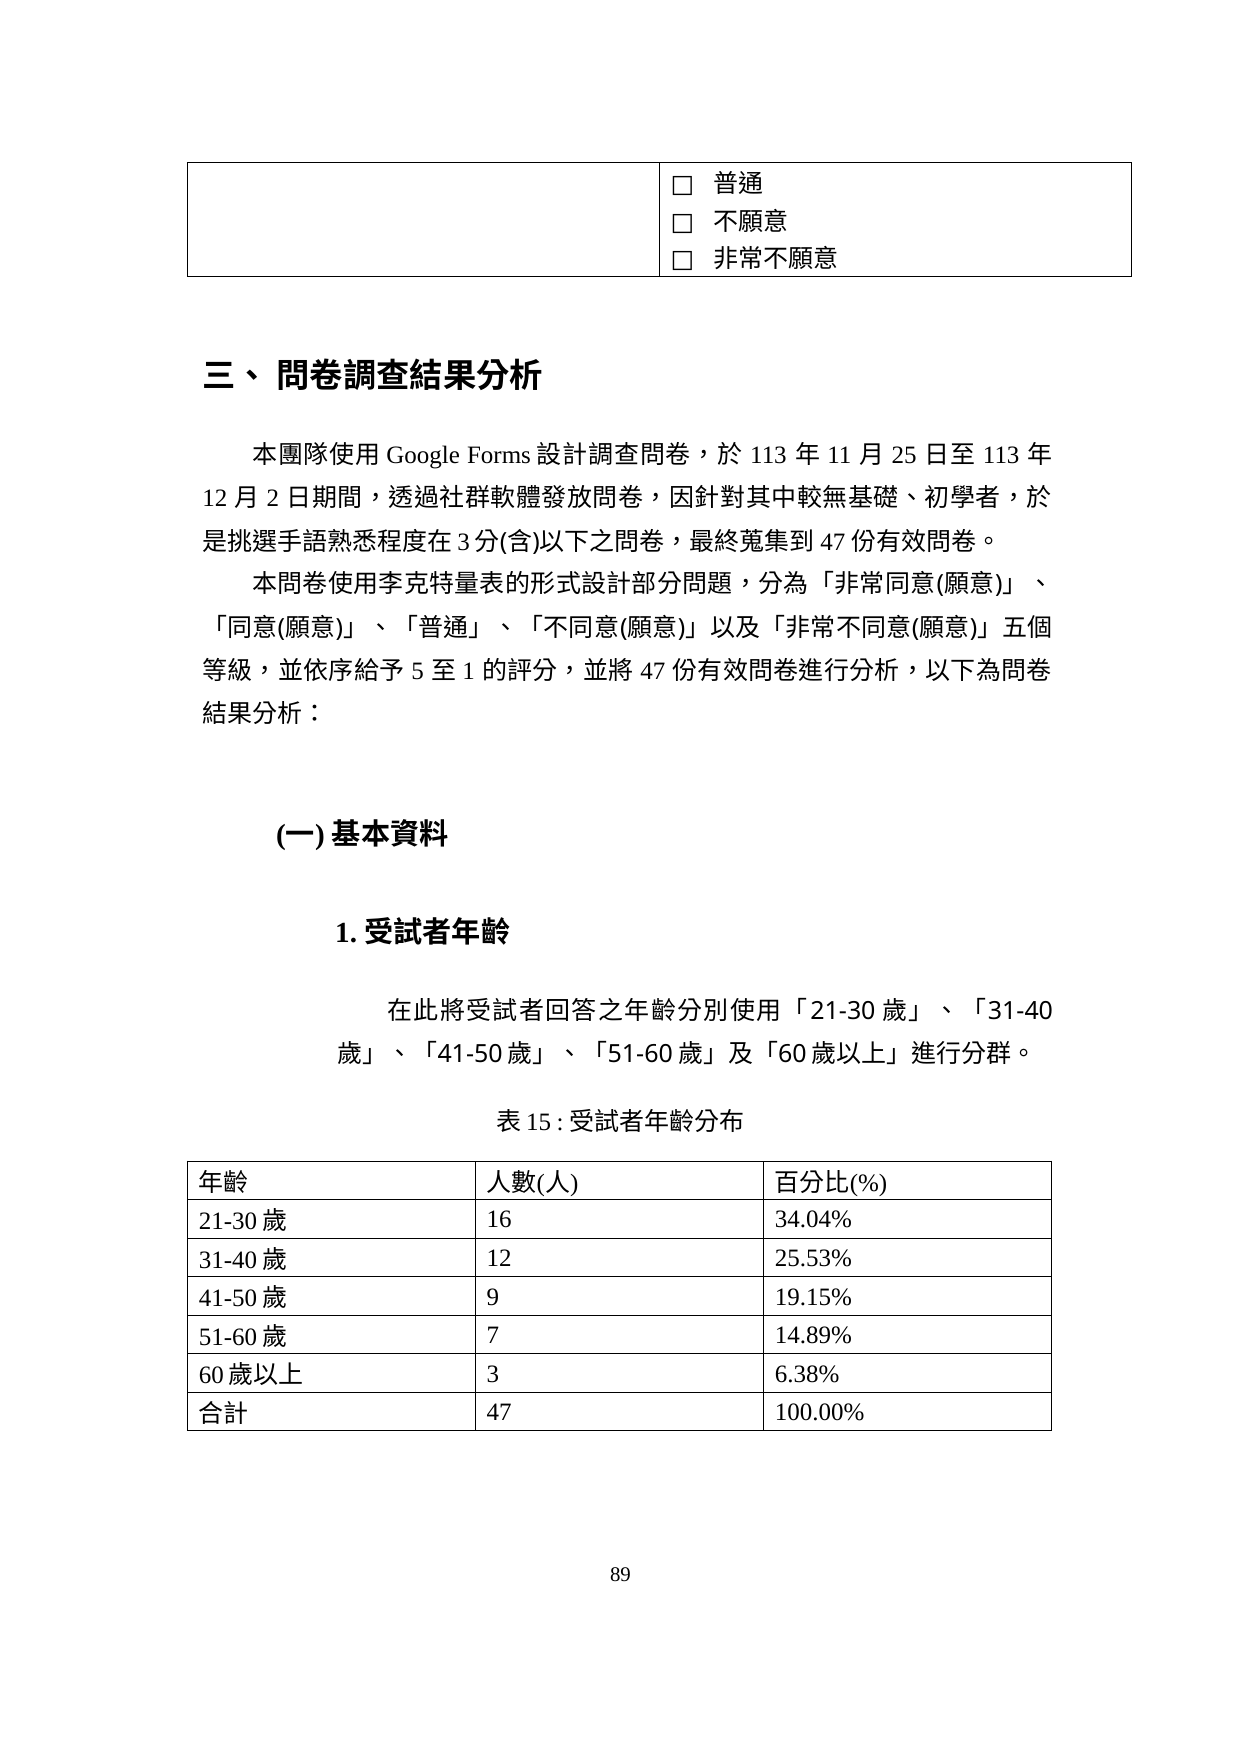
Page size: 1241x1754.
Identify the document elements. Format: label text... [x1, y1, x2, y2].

table_cell 25.53% [764, 1239, 1051, 1276]
table_cell 14.89% [764, 1316, 1051, 1353]
table_cell 7 [476, 1316, 763, 1353]
table_header 人數(人) [476, 1162, 763, 1199]
table_cell 9 [476, 1277, 763, 1315]
table_cell 60歲以上 [188, 1354, 475, 1392]
table_cell 31-40歲 [188, 1239, 475, 1276]
table_header 年齡 [188, 1162, 475, 1199]
text 在此將受試者回答之年齡分別使用「21-30歲」、「31-40歲」、「41-50歲」、「51-60歲」及「60歲以上」進行分群。 [337, 990, 1053, 1071]
text 本問卷使用李克特量表的形式設計部分問題，分為「非常同意(願意)」、 「同意(願意)」、「普通」、「不同意(願意)」以及「非常不同意(願意)」五個等級，並依序給予 5 至 1 的評分，並將 47 份有效問卷進行分析，以下為問卷結果分析： [202, 563, 1053, 730]
table_cell 12 [476, 1239, 763, 1276]
table_cell 16 [476, 1200, 763, 1238]
text 基本資料 [276, 794, 1053, 869]
table_cell 100.00% [764, 1393, 1051, 1430]
table_cell 47 [476, 1393, 763, 1430]
table_header 百分比(%) [764, 1162, 1051, 1199]
table_cell 6.38% [764, 1354, 1051, 1392]
text 本團隊使用Google Forms設計調查問卷，於 113 年 11 月 25 日至 113 年 12 月 2 日期間，透過社群軟體發放問卷，因針對其中較無基礎、初學者，於是挑選手語熟悉程度在3分(含)以下之問卷，最終蒐集到 47 份有效問卷。 [202, 434, 1053, 558]
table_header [188, 163, 659, 276]
table_cell 41-50歲 [188, 1277, 475, 1315]
table_cell 3 [476, 1354, 763, 1392]
table_cell 34.04% [764, 1200, 1051, 1238]
table_cell 19.15% [764, 1277, 1051, 1315]
table_cell 51-60歲 [188, 1316, 475, 1353]
text 受試者年齡 [335, 892, 1053, 967]
text 問卷調查結果分析 [202, 335, 1053, 410]
table_cell 21-30歲 [188, 1200, 475, 1238]
table_cell 合計 [188, 1393, 475, 1430]
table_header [660, 163, 1131, 276]
text 表15 : 受試者年齡分布 [187, 1101, 1053, 1138]
